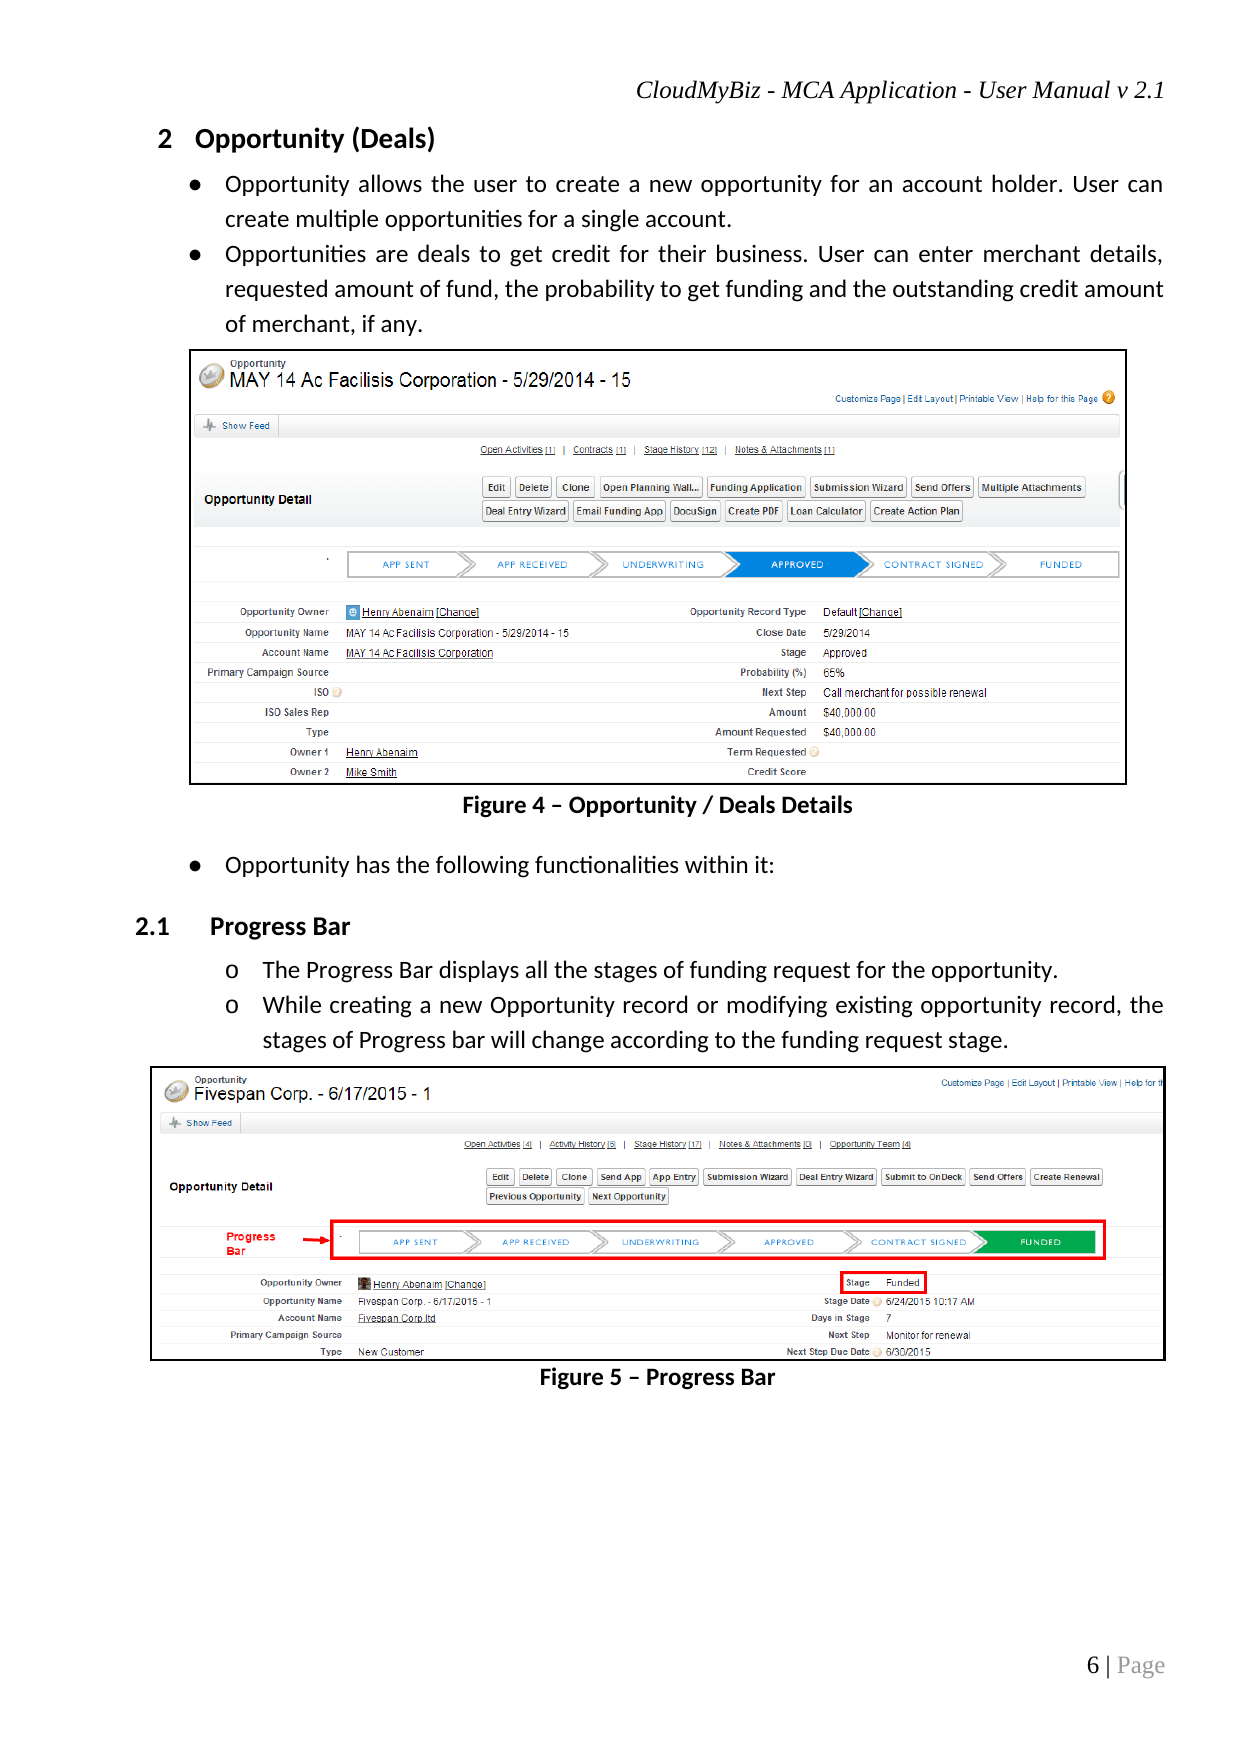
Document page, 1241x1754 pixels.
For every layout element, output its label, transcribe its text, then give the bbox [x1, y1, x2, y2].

list Opportunities are deals to get credit for their business. User can enter merchant details, requested amount of fund, the probability to get funding and the outstanding credit amount of merchant, if any. [187, 238, 1165, 339]
list Opportunity allows the user to create a new opportunity for an account holder. User can create multiple opportunities for a single account. [187, 168, 1165, 234]
picture [152, 1068, 1163, 1359]
list Opportunity has the following functionalities within it: [187, 849, 1165, 879]
subtitle Progress Bar [135, 909, 1165, 942]
text Figure 5 – Progress Bar [150, 1361, 1165, 1392]
picture [191, 351, 1125, 783]
list The Progress Bar displays all the stages of funding request for the opportunity. [225, 954, 1165, 985]
list While creating a new Opportunity record or modifying existing opportunity record, the stages of Progress bar will change according to the funding request stage. [225, 989, 1165, 1055]
subtitle Opportunity (Deals) [157, 120, 1165, 156]
text Figure 4 – Opportunity / Deals Details [150, 789, 1165, 820]
